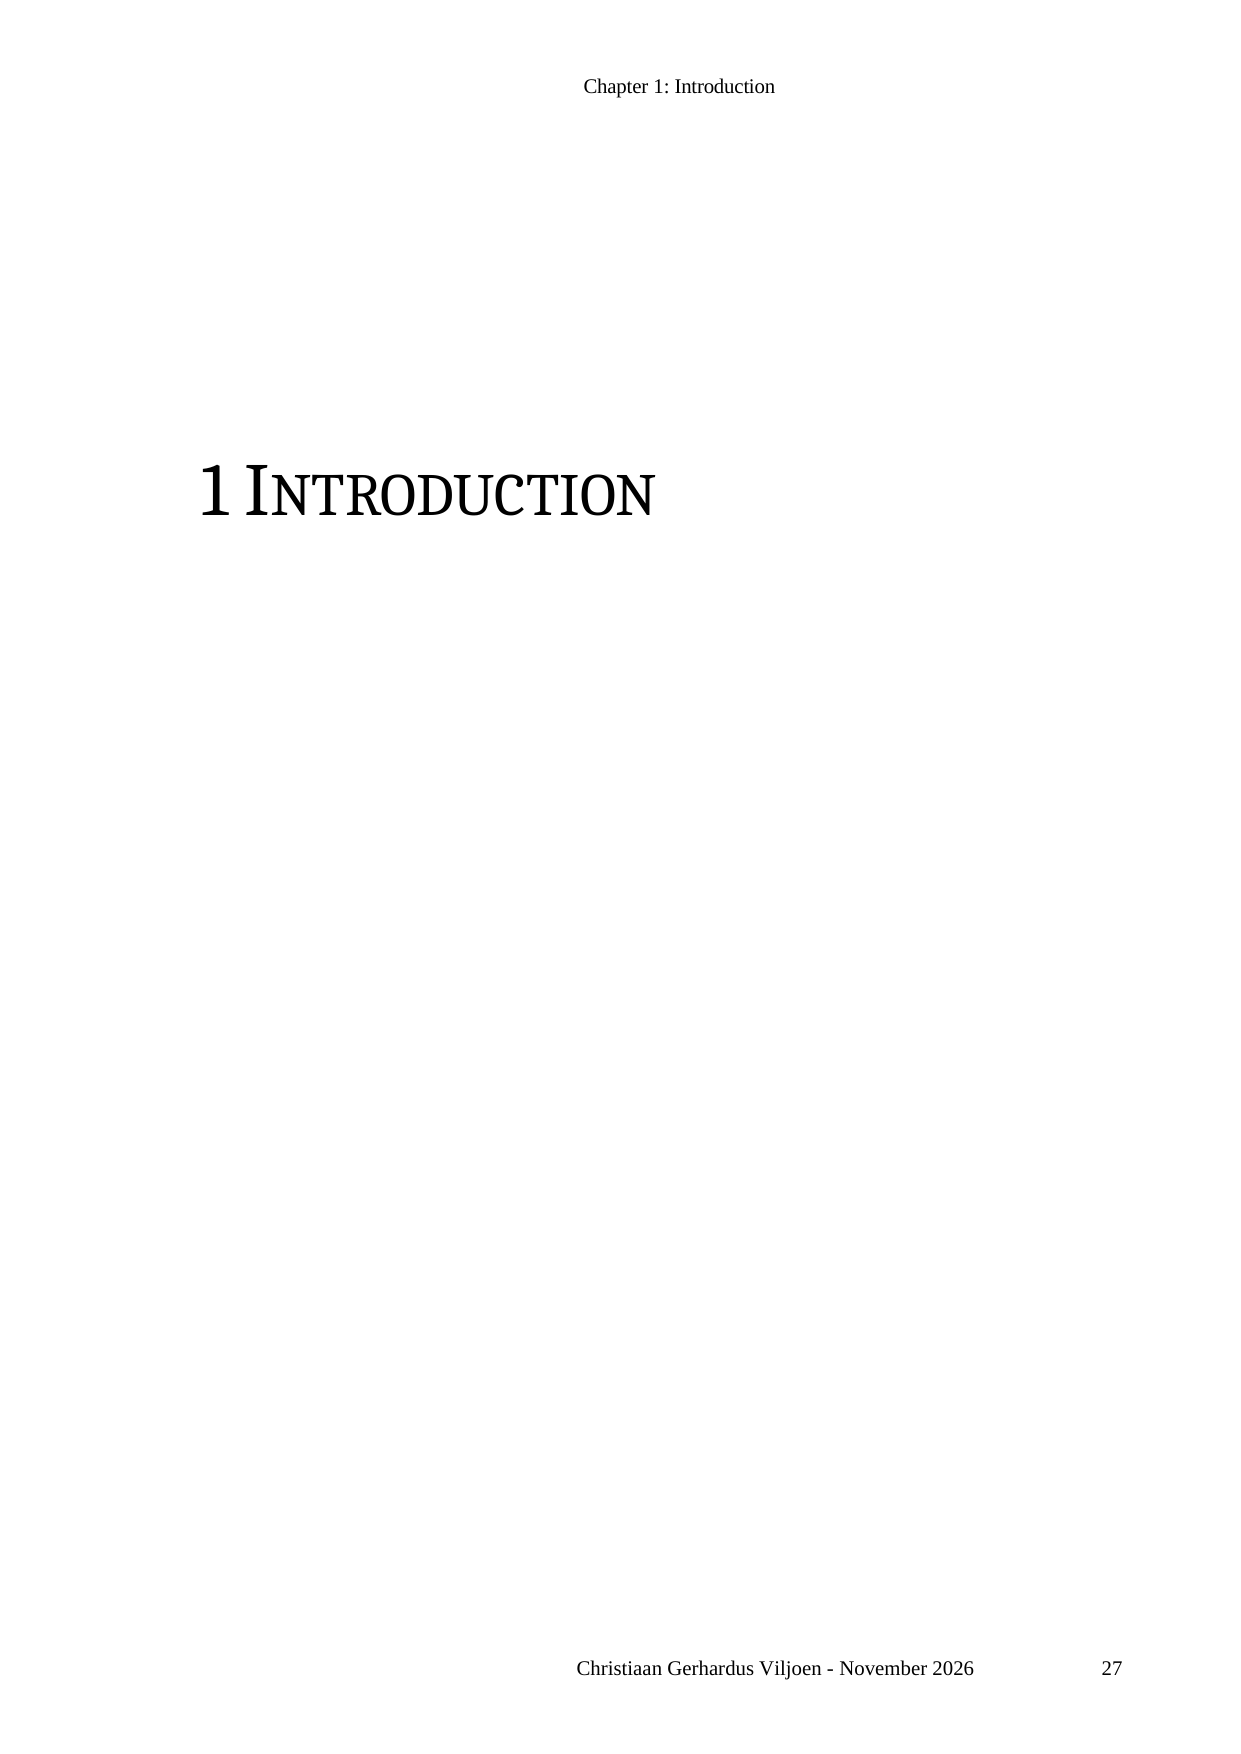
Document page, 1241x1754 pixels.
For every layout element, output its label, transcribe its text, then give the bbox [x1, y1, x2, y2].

subtitle Introduction [201, 448, 1122, 534]
